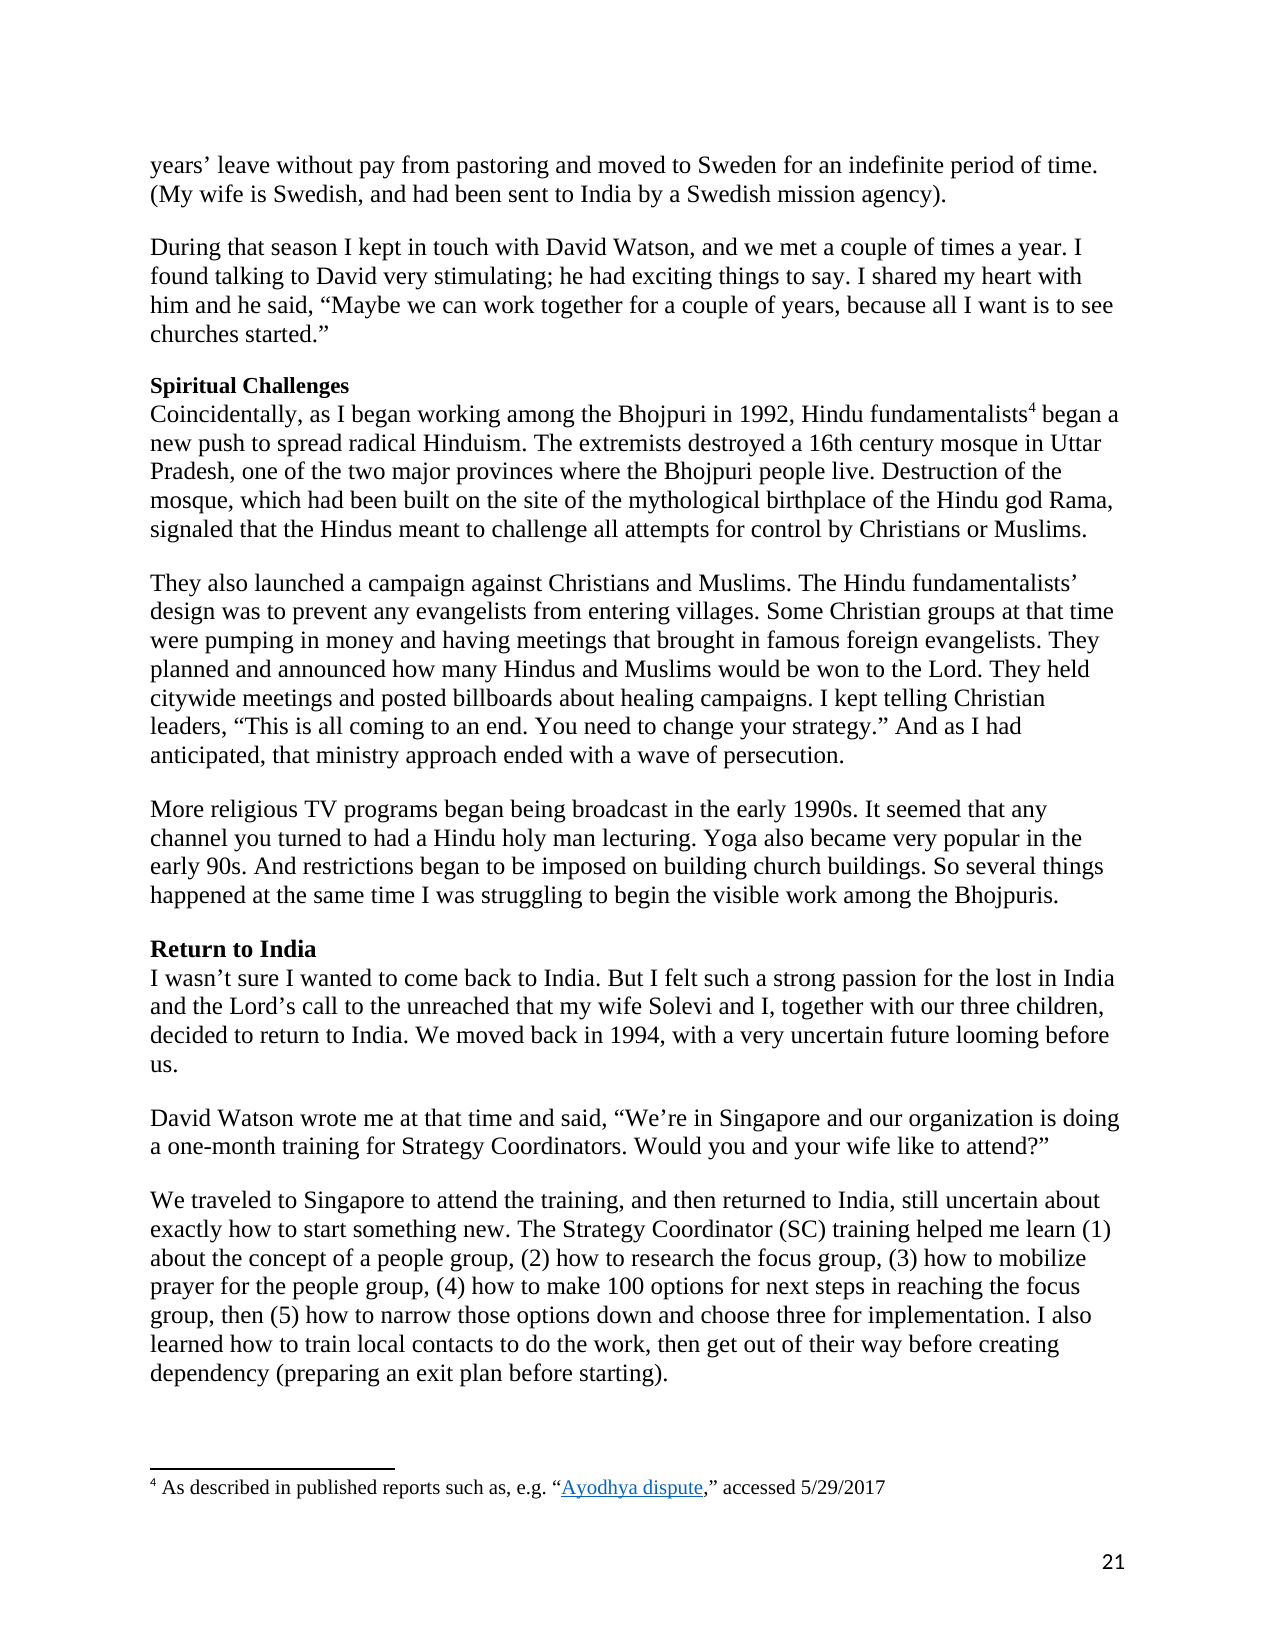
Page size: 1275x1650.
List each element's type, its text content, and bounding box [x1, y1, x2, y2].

text Spiritual Challenges [150, 372, 1125, 399]
text During that season I kept in touch with David Watson, and we met a couple of times a year. I found talking to David very stimulating; he had exciting things to say. I shared my heart with him and he said, “Maybe we can work together for a couple of years, because all I want is to see churches started.” [150, 232, 1125, 347]
text They also launched a campaign against Christians and Muslims. The Hindu fundamentalists’ design was to prevent any evangelists from entering villages. Some Christian groups at that time were pumping in money and having meetings that brought in famous foreign evangelists. They planned and announced how many Hindus and Muslims would be won to the Lord. They held citywide meetings and posted billboards about healing campaigns. I kept telling Christian leaders, “This is all coming to an end. You need to change your strategy.” And as I had anticipated, that ministry approach ended with a wave of persecution. [150, 568, 1125, 769]
text Return to India [150, 934, 1125, 963]
text Coincidentally, as I began working among the Bhojpuri in 1992, Hindu fundamentalists began a new push to spread radical Hinduism. The extremists destroyed a 16th century mosque in Uttar Pradesh, one of the two major provinces where the Bhojpuri people live. Destruction of the mosque, which had been built on the site of the mythological birthplace of the Hindu god Rama, signaled that the Hindus meant to challenge all attempts for control by Christians or Muslims. [150, 399, 1125, 543]
text David Watson wrote me at that time and said, “We’re in Singapore and our organization is doing a one-month training for Strategy Coordinators. Would you and your wife like to attend?” [150, 1103, 1125, 1160]
text More religious TV programs began being broadcast in the early 1990s. It seemed that any channel you turned to had a Hindu holy man lecturing. Yoga also became very popular in the early 90s. And restrictions began to be imposed on building church buildings. So several things happened at the same time I was struggling to begin the visible work among the Bhojpuris. [150, 794, 1125, 909]
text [150, 150, 1125, 207]
text I wasn’t sure I wanted to come back to India. But I felt such a strong passion for the lost in India and the Lord’s call to the unreached that my wife Solevi and I, together with our three children, decided to return to India. We moved back in 1994, with a very uncertain future looming before us. [150, 963, 1125, 1078]
text We traveled to Singapore to attend the training, and then returned to India, still uncertain about exactly how to start something new. The Strategy Coordinator (SC) training helped me learn (1) about the concept of a people group, (2) how to research the focus group, (3) how to mobilize prayer for the people group, (4) how to make 100 options for next steps in reaching the focus group, then (5) how to narrow those options down and choose three for implementation. I also learned how to train local contacts to do the work, then get out of their way before creating dependency (preparing an exit plan before starting). [150, 1185, 1125, 1386]
